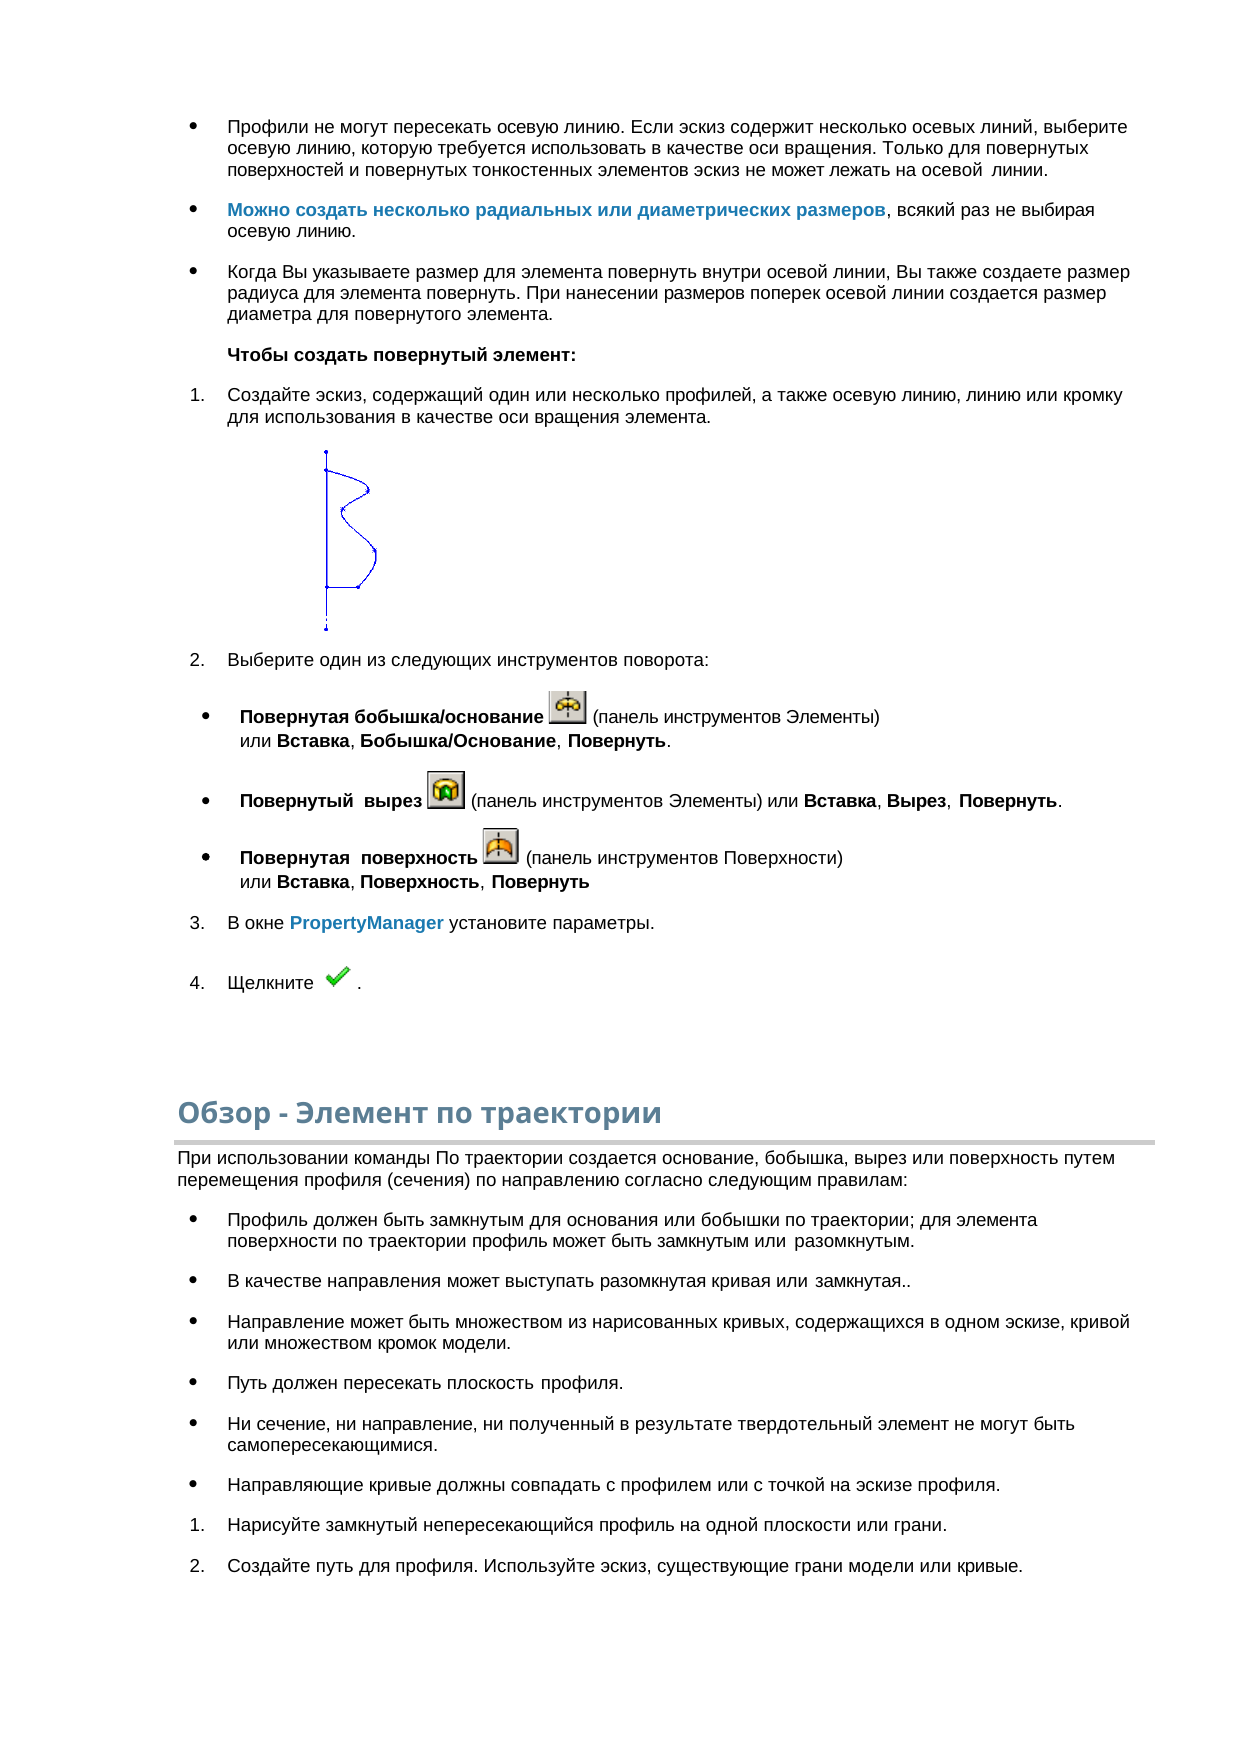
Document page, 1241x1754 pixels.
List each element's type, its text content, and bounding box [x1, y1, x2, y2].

list В окне PropertyManager установите параметры. [189, 912, 1180, 933]
list Выберите один из следующих инструментов поворота: [189, 464, 1180, 671]
text Обзор - Элемент по траектории [177, 1092, 1180, 1132]
list Профиль должен быть замкнутым для основания или бобышки по траектории; для элемента поверхности по траектории профиль может быть замкнутым или разомкнутым. [189, 1210, 1043, 1252]
list Ни сечение, ни направление, ни полученный в результате твердотельный элемент не могут быть самопересекающимися. [189, 1413, 1084, 1455]
list Когда Вы указываете размер для элемента повернуть внутри осевой линии, Вы также создаете размер радиуса для элемента повернуть. При нанесении размеров поперек осевой линии создается размер диаметра для повернутого элемента. [189, 261, 1135, 325]
list В качестве направления может выступать разомкнутая кривая или замкнутая.. [189, 1270, 1180, 1292]
subtitle Чтобы создать повернутый элемент: [227, 344, 1180, 366]
list Направляющие кривые должны совпадать с профилем или с точкой на эскизе профиля. [189, 1474, 1180, 1496]
text При использовании команды По траектории создается основание, бобышка, вырез или поверхность путем перемещения профиля (сечения) по направлению согласно следующим правилам: [177, 1147, 1117, 1190]
list Создайте эскиз, содержащий один или несколько профилей, а также осевую линию, линию или кромку для использования в качестве оси вращения элемента. [189, 384, 1131, 427]
picture [548, 691, 587, 724]
picture [427, 771, 465, 809]
list Путь должен пересекать плоскость профиля. [189, 1372, 1180, 1394]
picture [325, 966, 351, 972]
list Профили не могут пересекать осевую линию. Если эскиз содержит несколько осевых линий, выберите осевую линию, которую требуется использовать в качестве оси вращения. Только для повернутых поверхностей и повернутых тонкостенных элементов эскиз не может лежать на осевой линии. [189, 116, 1130, 180]
list Повернутая поверхность (панель инструментов Поверхности) или Вставка, Поверхность, Повернуть [202, 833, 844, 893]
list Нарисуйте замкнутый непересекающийся профиль на одной плоскости или грани. [189, 1514, 1180, 1536]
picture [482, 828, 519, 864]
list Направление может быть множеством из нарисованных кривых, содержащихся в одном эскизе, кривой или множеством кромок модели. [189, 1311, 1136, 1353]
list Щелкните . [189, 972, 1180, 993]
list Можно создать несколько радиальных или диаметрических размеров, всякий раз не выбирая осевую линию. [189, 200, 1099, 242]
list Повернутый вырез (панель инструментов Элементы) или Вставка, Вырез, Повернуть. [202, 771, 1180, 813]
list Повернутая бобышка/основание (панель инструментов Элементы) или Вставка, Бобышка/Основание, Повернуть. [202, 691, 891, 752]
list Создайте путь для профиля. Используйте эскиз, существующие грани модели или кривые. [189, 1555, 1180, 1576]
picture [324, 450, 377, 631]
